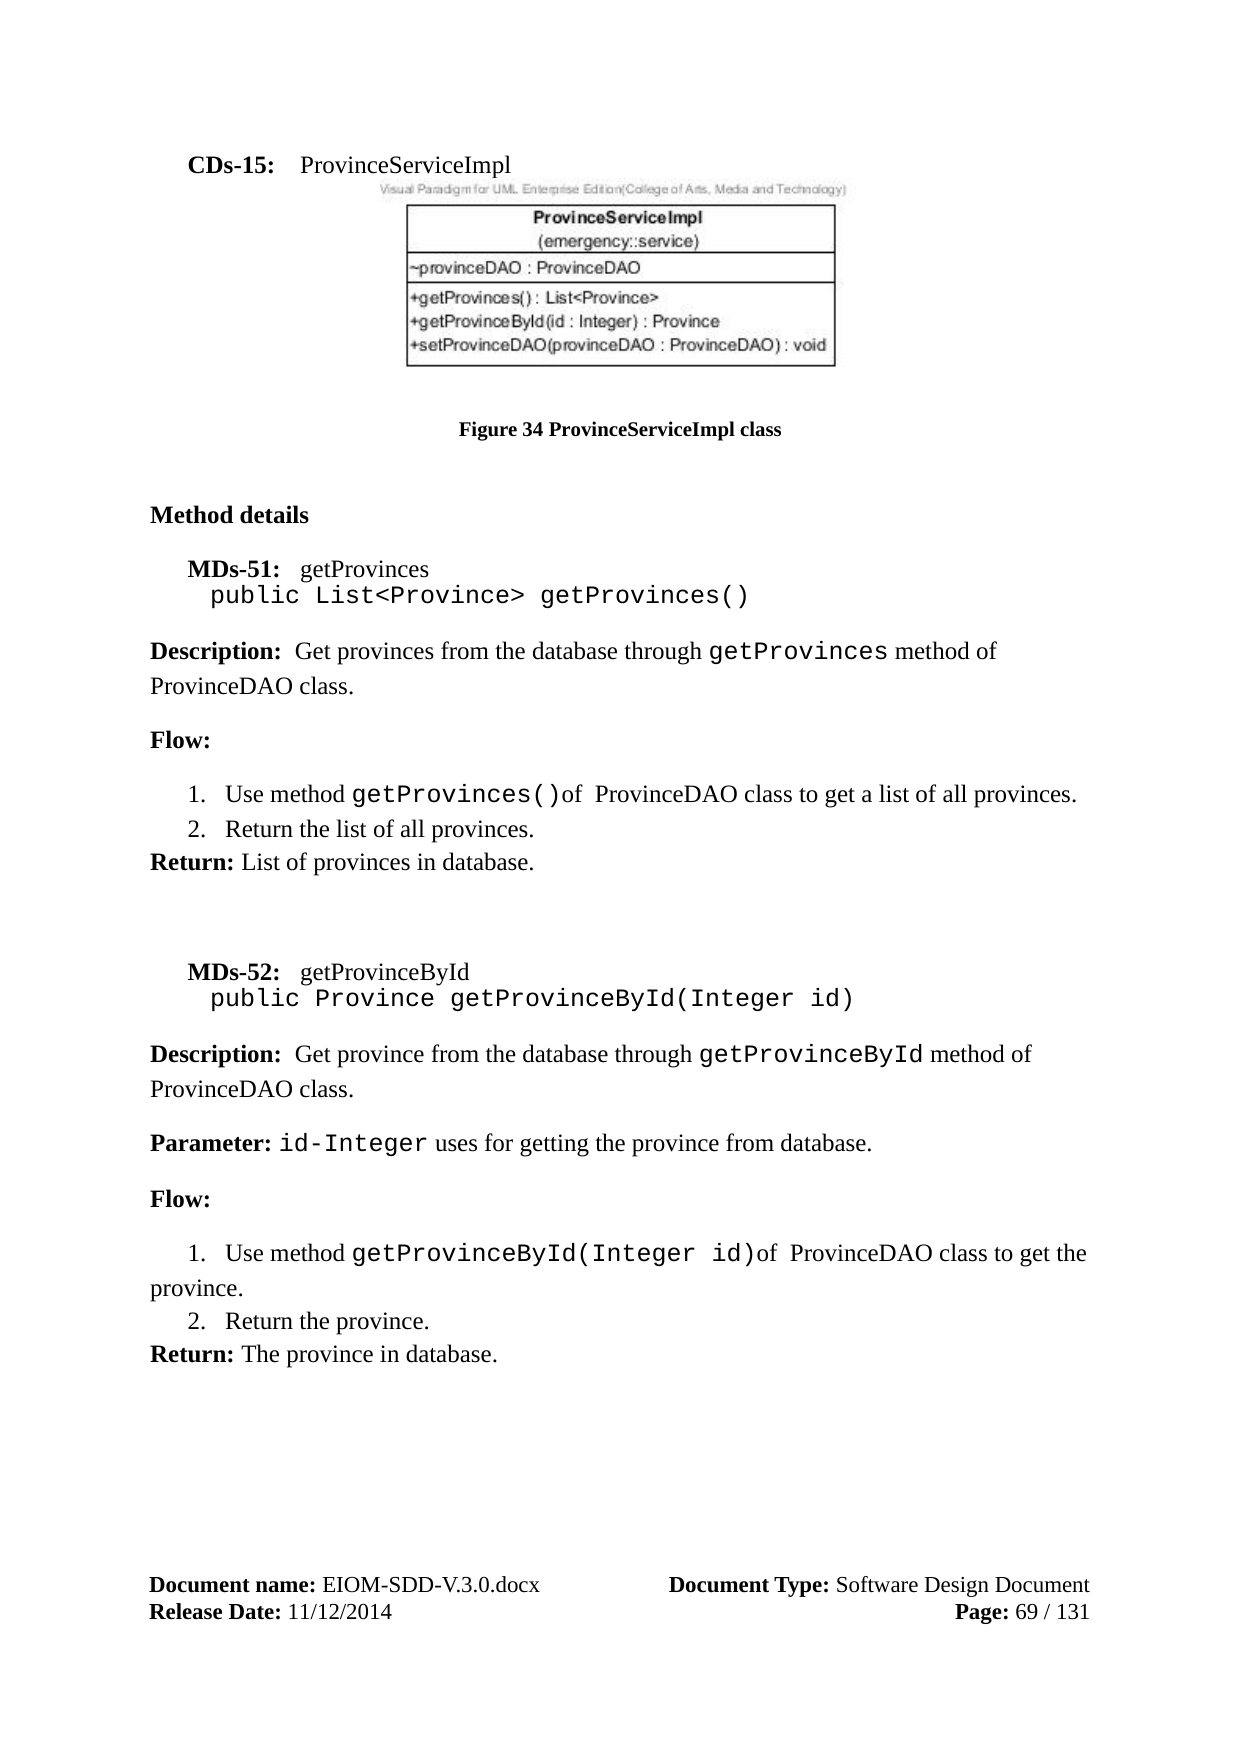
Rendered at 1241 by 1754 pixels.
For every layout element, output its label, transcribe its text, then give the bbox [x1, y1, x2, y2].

list Return the province. [150, 1306, 1090, 1335]
list getProvinces [187, 554, 1090, 583]
text Figure 34 ProvinceServiceImpl class [150, 417, 1090, 441]
text public Province getProvinceById(Integer id) [150, 986, 1090, 1014]
text Flow: [150, 1184, 1090, 1213]
text public List<Province> getProvinces() [150, 583, 1090, 611]
text Description: Get provinces from the database through getProvinces method of ProvinceDAO class. [150, 636, 1090, 700]
list ProvinceServiceImpl [187, 150, 1090, 179]
text Flow: [150, 725, 1090, 754]
list Use method getProvinceById(Integer id)of ProvinceDAO class to get the province. [150, 1238, 1090, 1302]
list Use method getProvinces()of ProvinceDAO class to get a list of all provinces. [150, 779, 1090, 809]
picture [380, 178, 860, 392]
list getProvinceById [187, 957, 1090, 986]
text Parameter: id-Integer uses for getting the province from database. [150, 1128, 1090, 1159]
text Method details [150, 500, 1090, 529]
text Return: List of provinces in database. [150, 847, 1090, 876]
list Return the list of all provinces. [150, 814, 1090, 843]
text Return: The province in database. [150, 1339, 1090, 1368]
text Description: Get province from the database through getProvinceById method of ProvinceDAO class. [150, 1039, 1090, 1103]
